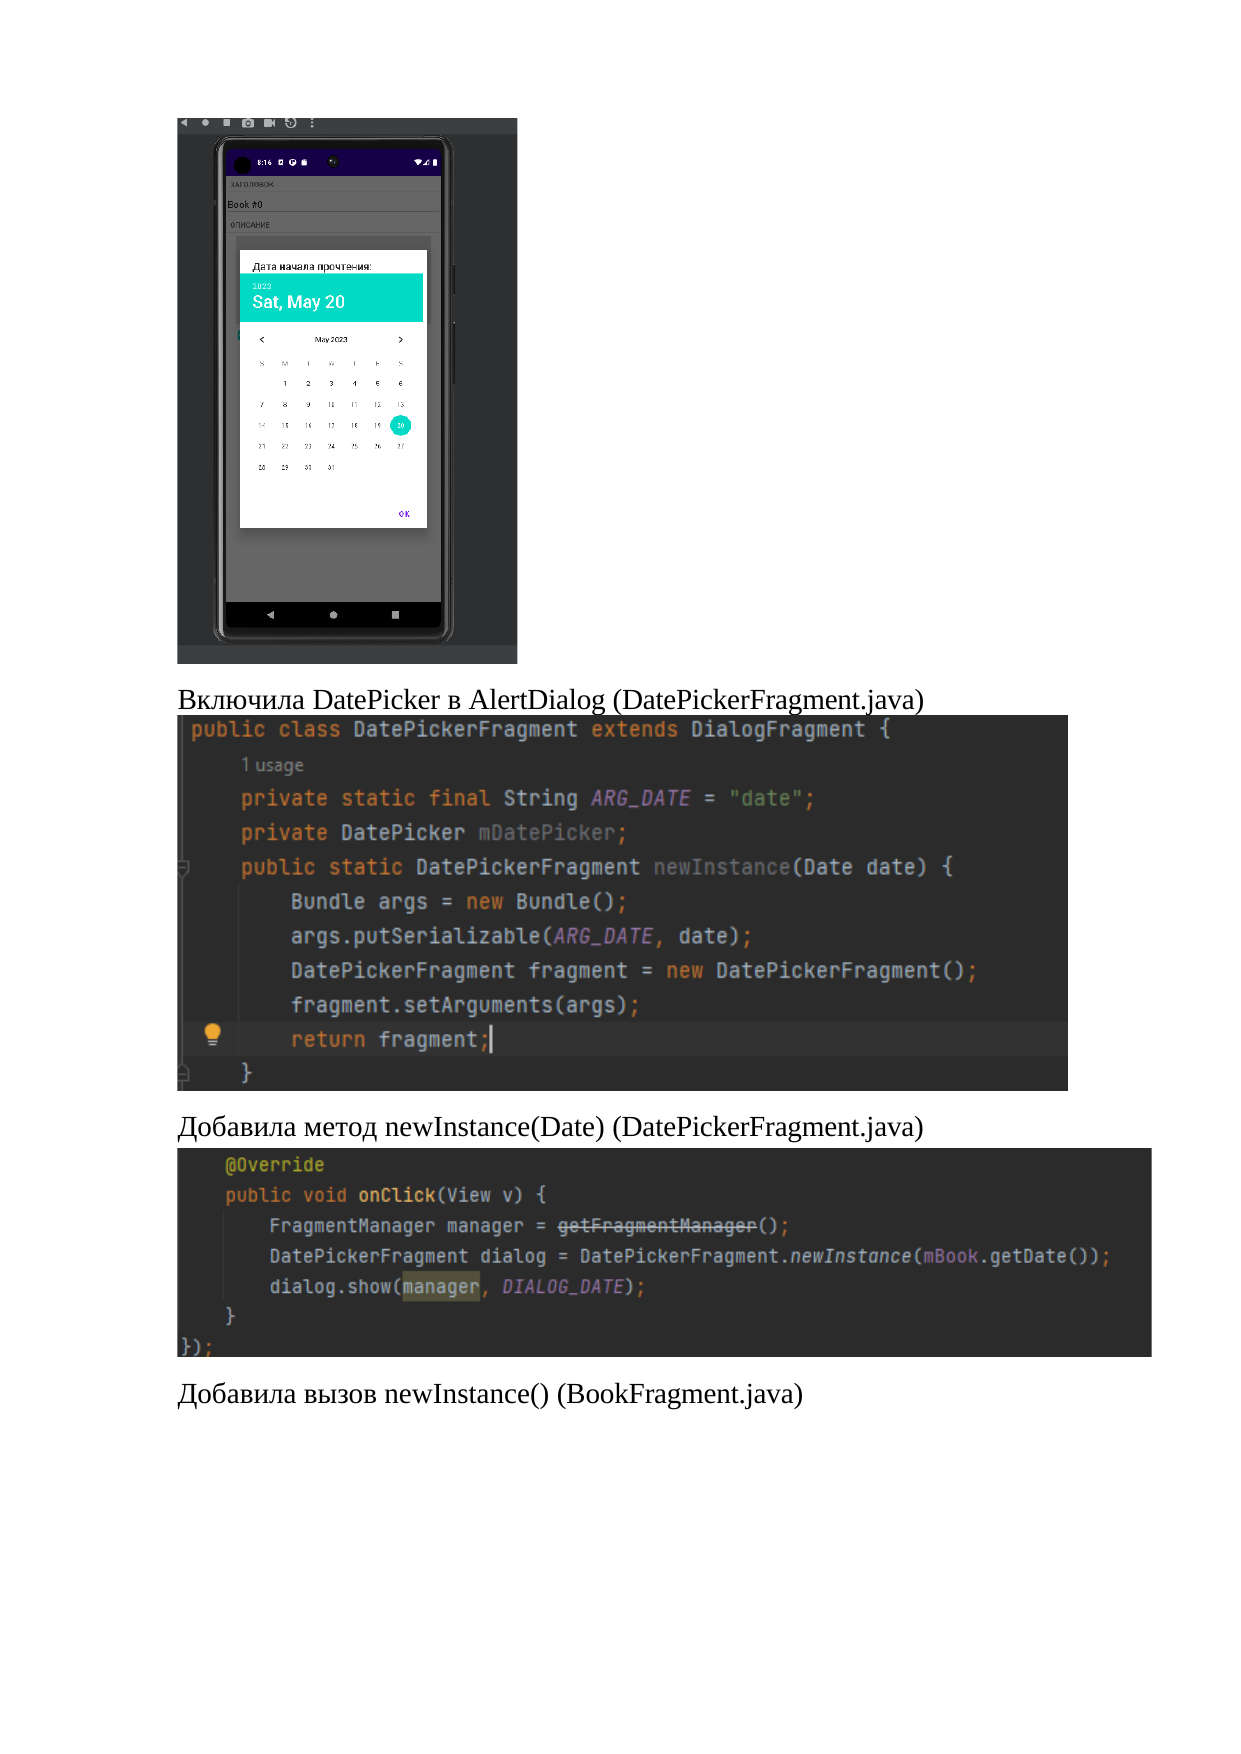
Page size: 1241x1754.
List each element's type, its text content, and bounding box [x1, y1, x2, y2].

text Включила DatePicker в AlertDialog (DatePickerFragment.java) [177, 682, 1152, 716]
text Добавила вызов newInstance() (BookFragment.java) [177, 1376, 1152, 1409]
text Добавила метод newInstance(Date) (DatePickerFragment.java) [177, 1109, 1124, 1143]
picture [177, 118, 518, 664]
picture [177, 1148, 1152, 1357]
picture [177, 715, 1068, 1091]
